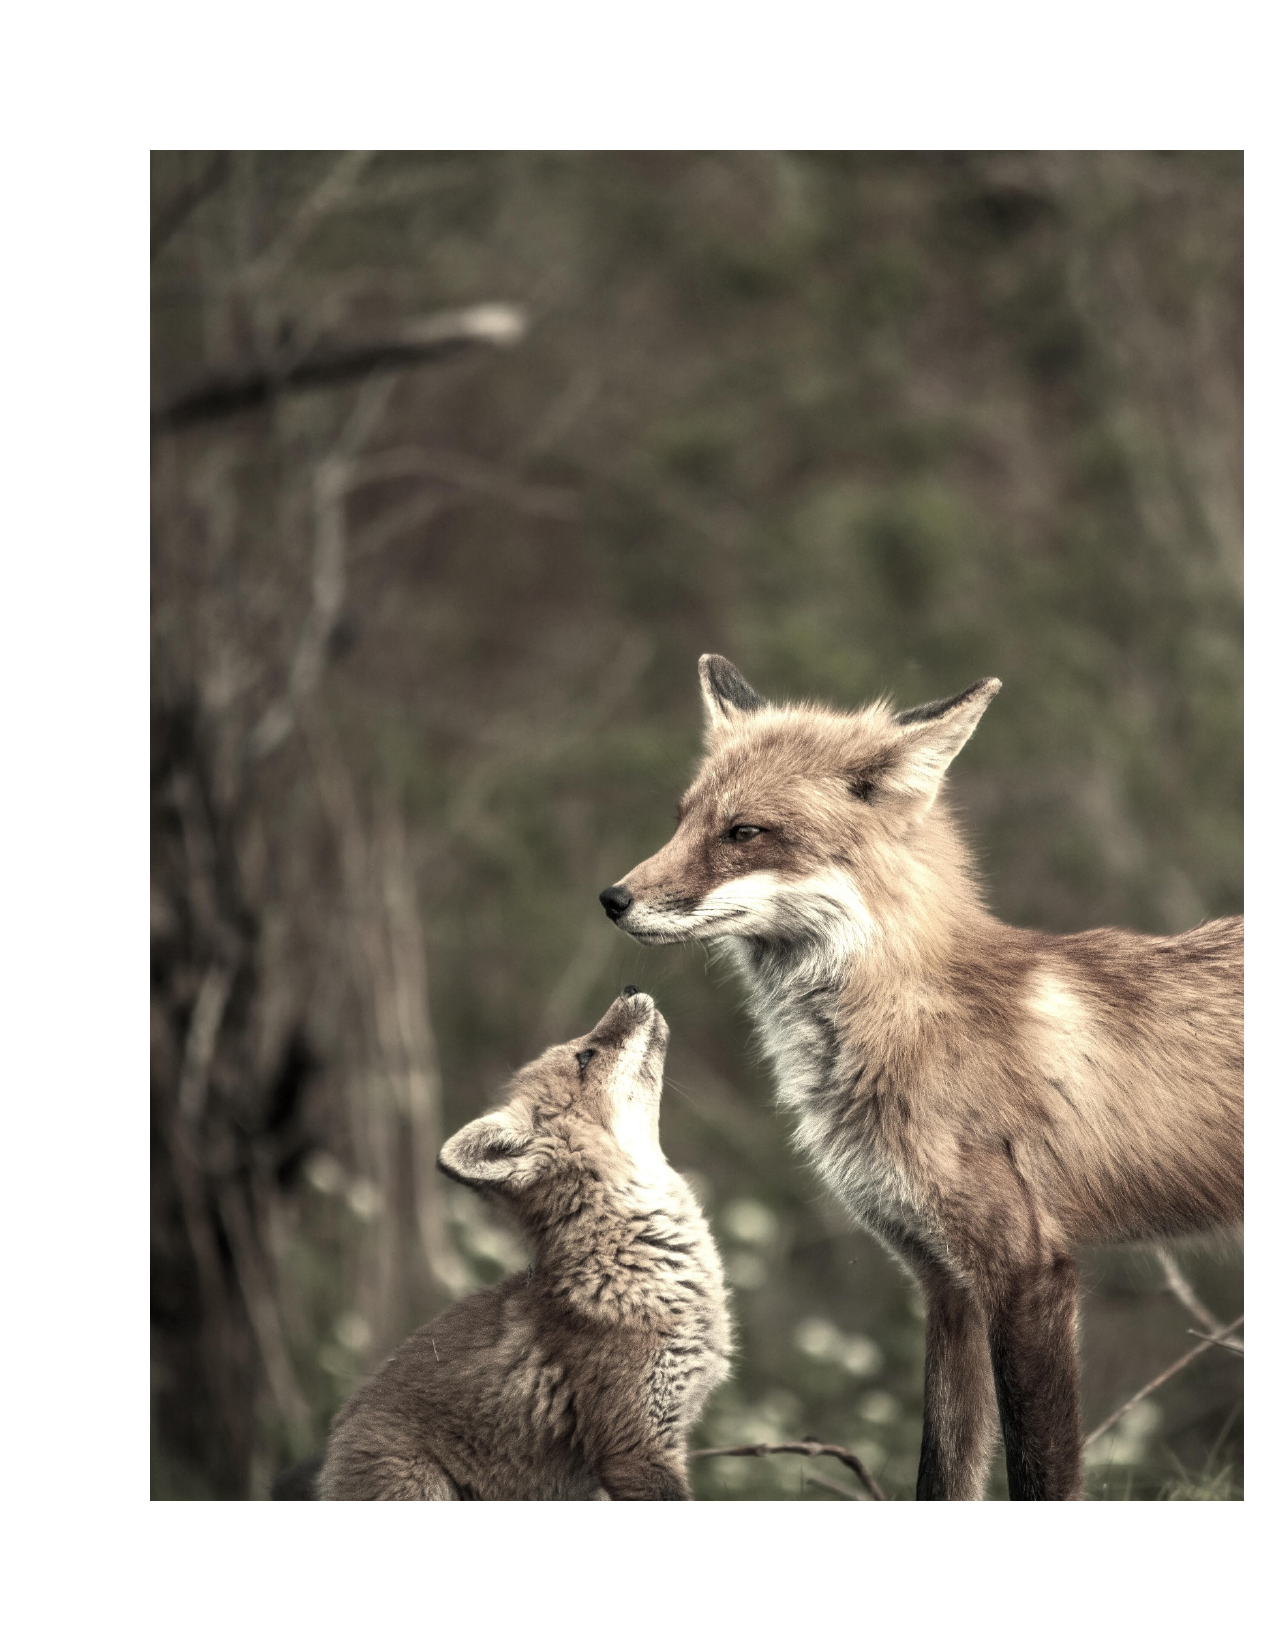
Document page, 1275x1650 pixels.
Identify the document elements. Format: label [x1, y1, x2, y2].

picture [150, 150, 1244, 1501]
